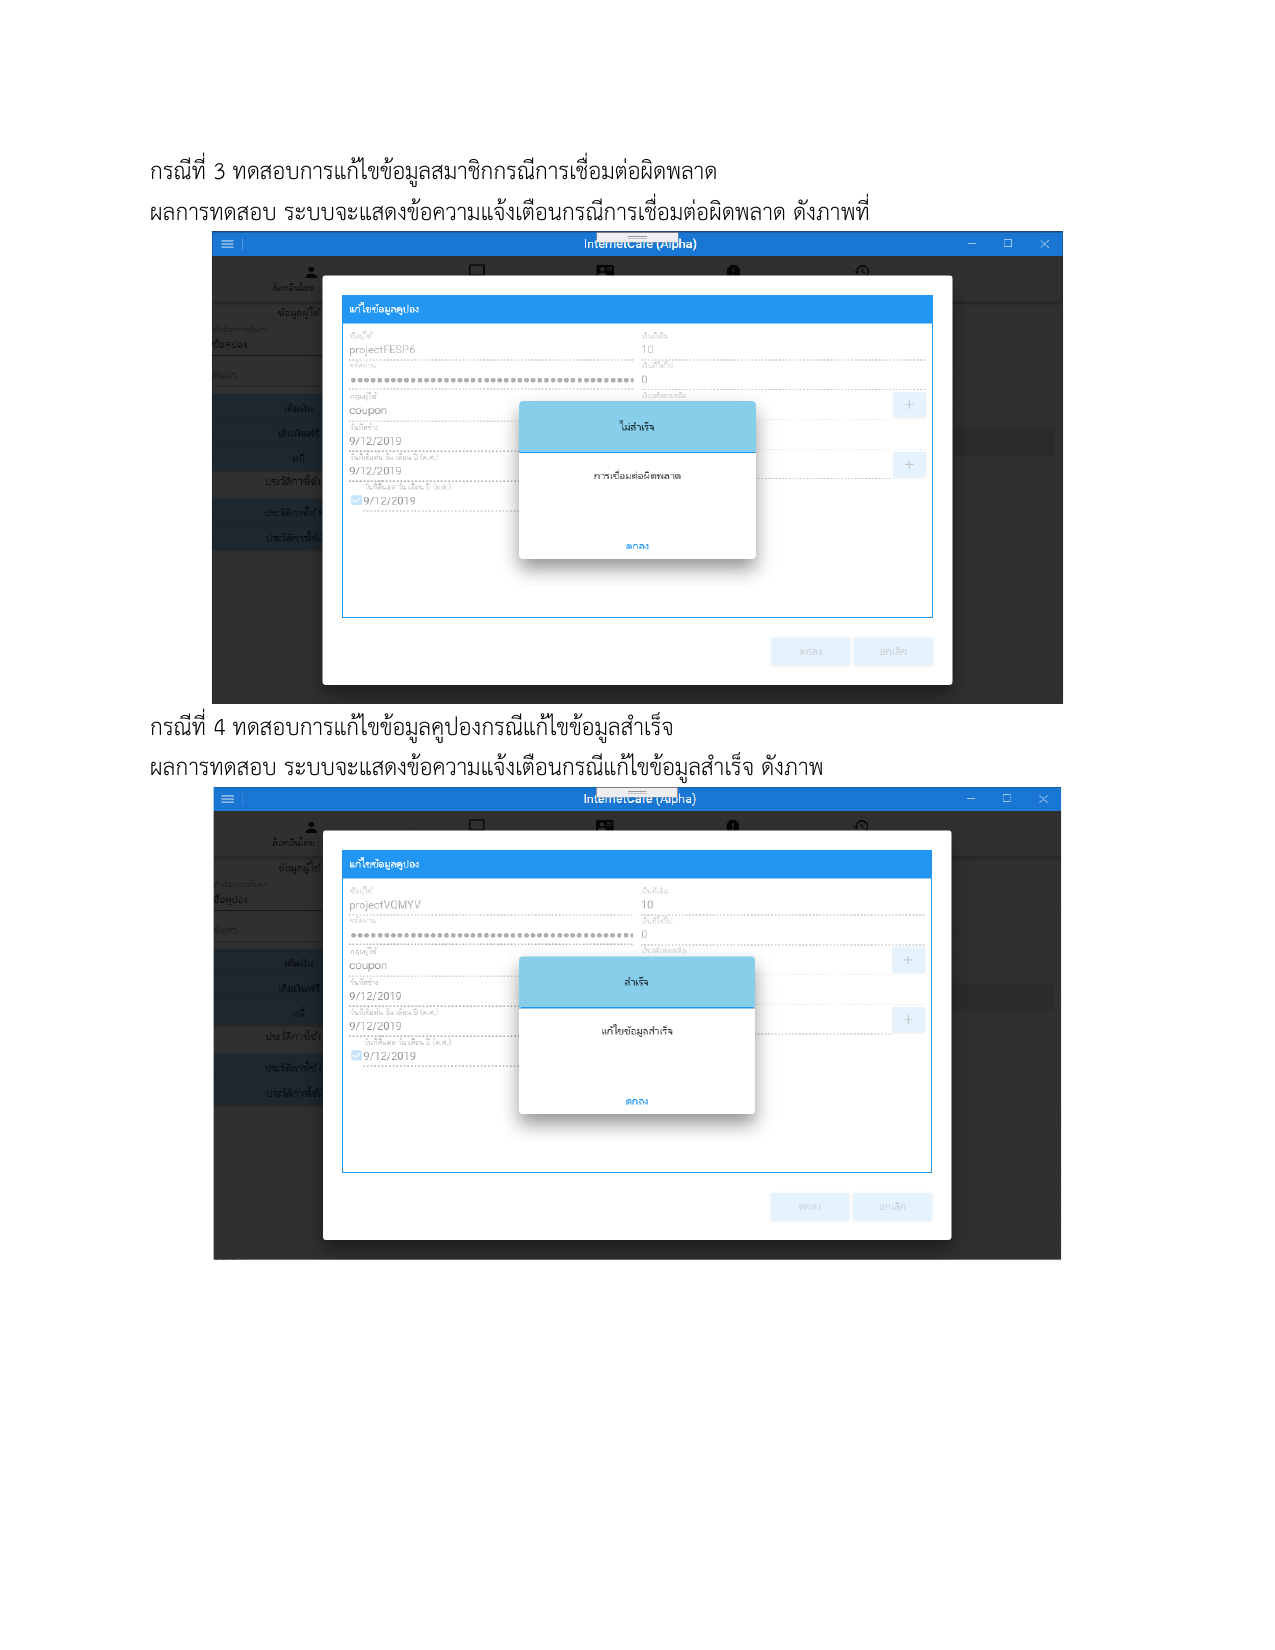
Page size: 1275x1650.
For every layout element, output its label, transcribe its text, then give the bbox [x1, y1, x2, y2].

text กรณีที่ 4 ทดสอบการแก้ไขข้อมูลคูปองกรณีแก้ไขข้อมูลสำเร็จ [150, 706, 1125, 743]
picture [211, 231, 1064, 704]
text ผลการทดสอบ ระบบจะแสดงข้อความแจ้งเตือนกรณีแก้ไขข้อมูลสำเร็จ ดังภาพ [150, 746, 1125, 784]
text กรณีที่ 3 ทดสอบการแก้ไขข้อมูลสมาชิกกรณีการเชื่อมต่อผิดพลาด [150, 150, 1125, 188]
picture [213, 787, 1062, 1260]
text ผลการทดสอบ ระบบจะแสดงข้อความแจ้งเตือนกรณีการเชื่อมต่อผิดพลาด ดังภาพที่ [150, 191, 1125, 228]
